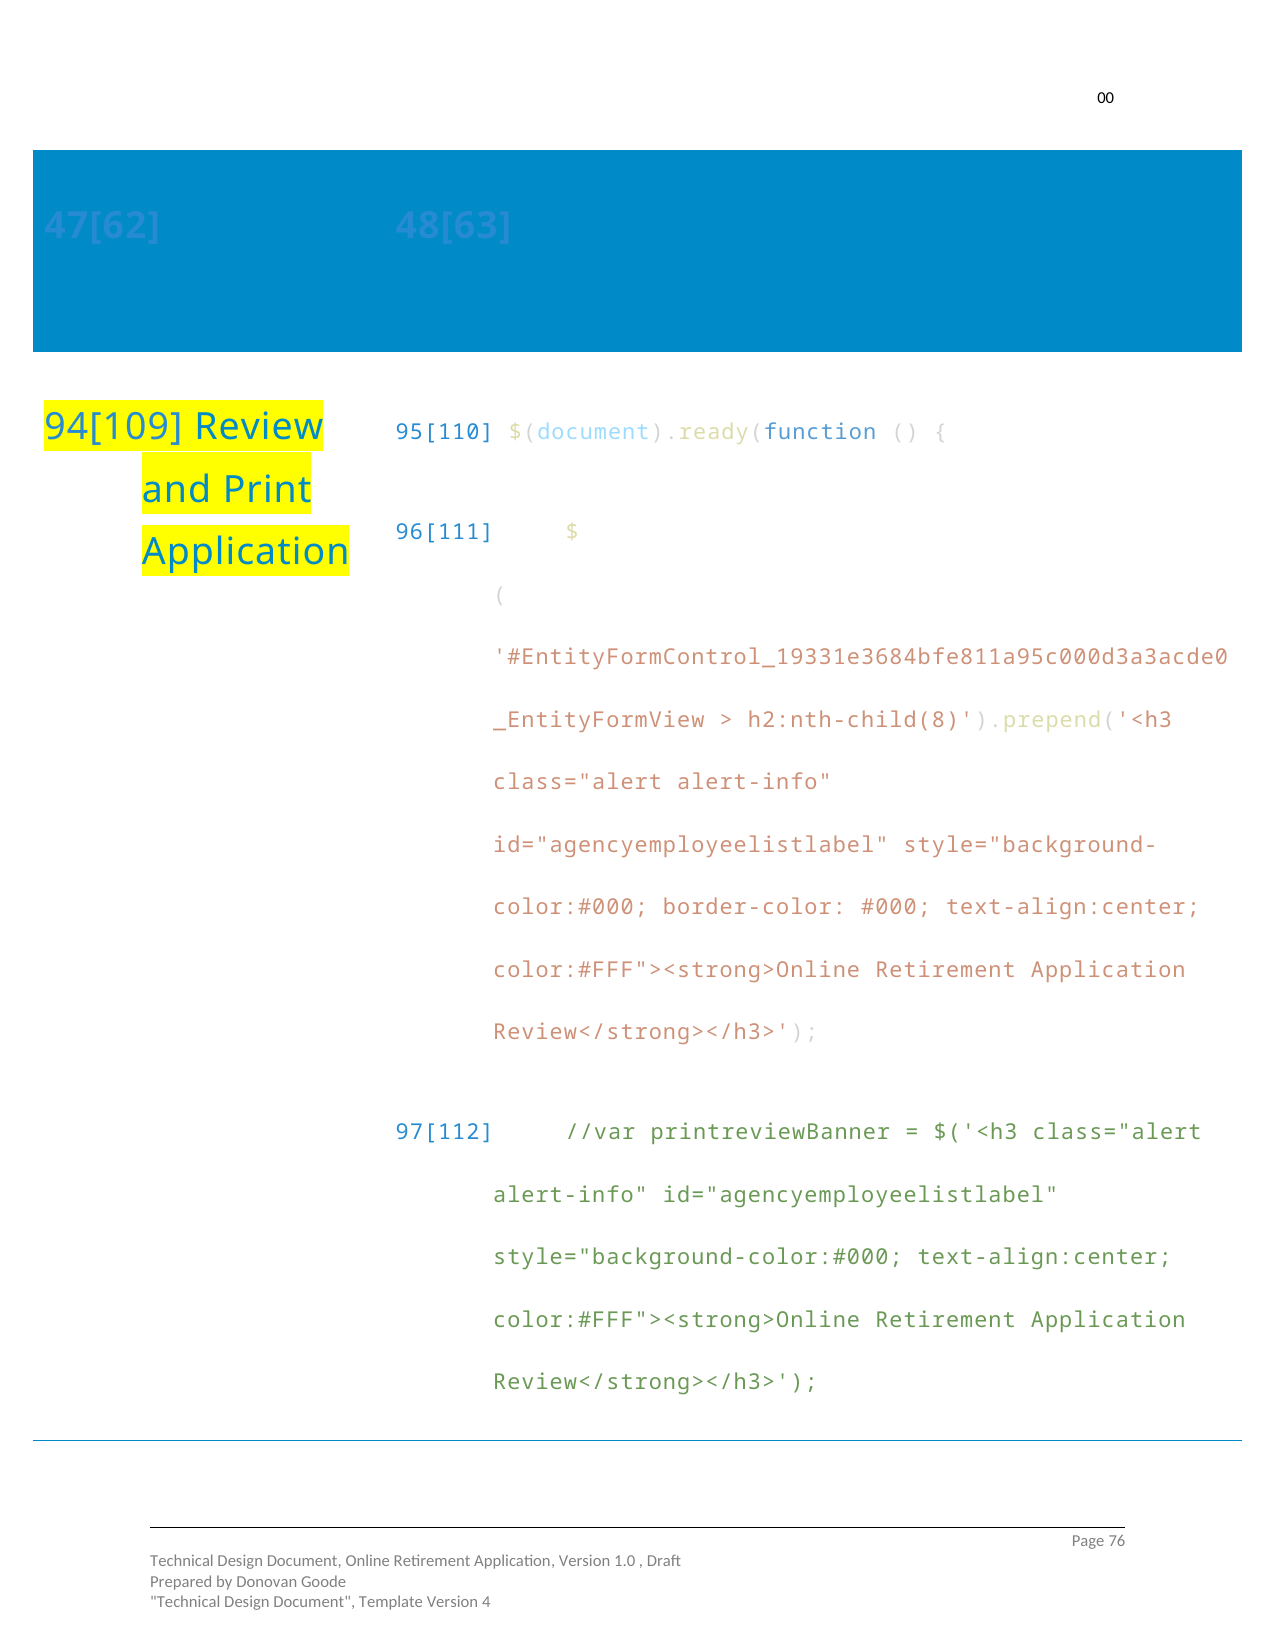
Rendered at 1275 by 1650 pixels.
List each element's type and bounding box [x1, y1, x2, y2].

table_header [384, 151, 1242, 351]
table_cell [384, 352, 1242, 1439]
table_header [33, 151, 384, 351]
table_cell [33, 352, 384, 1439]
